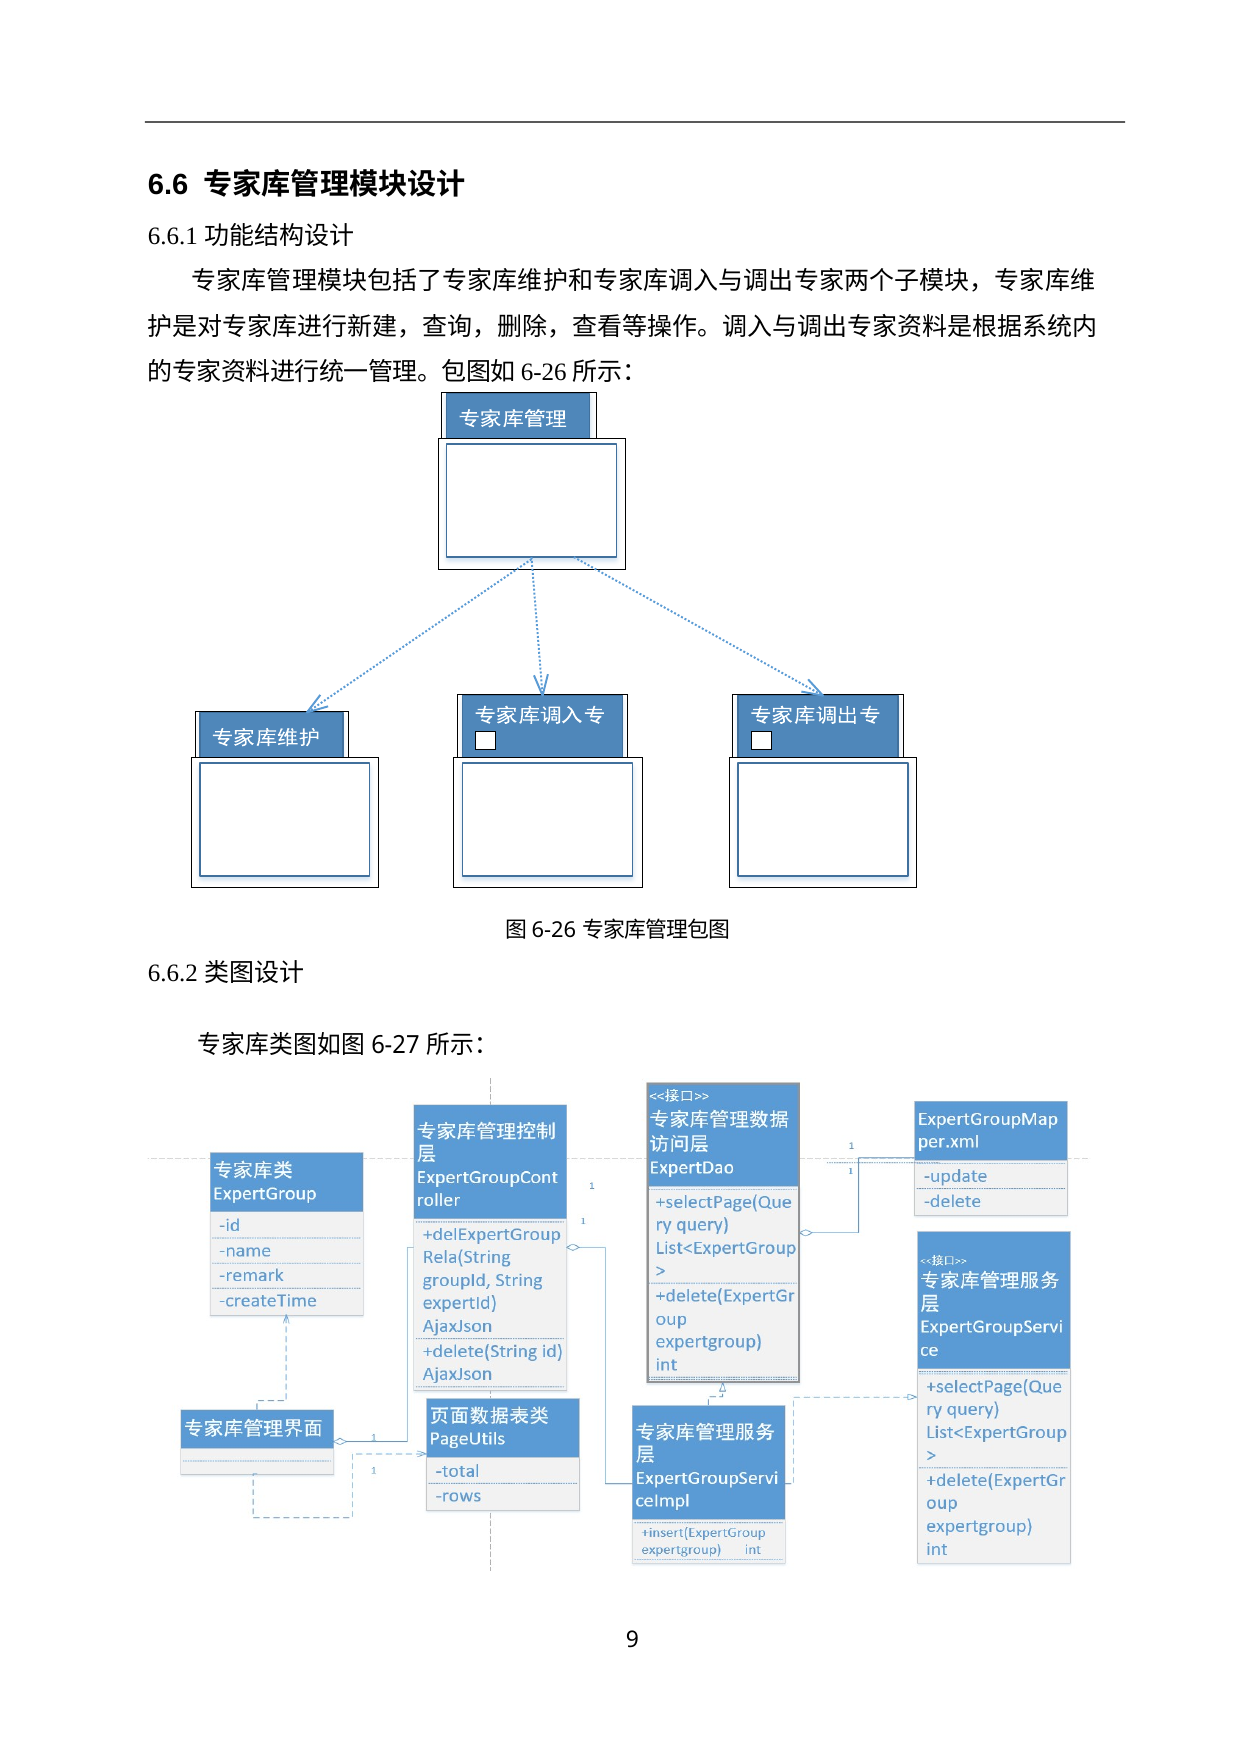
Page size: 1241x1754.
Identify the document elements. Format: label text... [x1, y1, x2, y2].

picture [192, 758, 378, 887]
picture [439, 439, 625, 569]
picture [623, 695, 627, 757]
picture [899, 695, 903, 757]
picture [454, 758, 642, 887]
list 类图设计 [148, 953, 308, 989]
picture [752, 732, 771, 749]
picture [730, 758, 916, 887]
picture [733, 695, 737, 757]
text 专家库类图如图 6-27 所示： [198, 1024, 1178, 1061]
picture [344, 712, 348, 757]
list 功能结构设计 [148, 216, 1178, 252]
picture [147, 1078, 1091, 1571]
text 专家库管理模块包括了专家库维护和专家库调入与调出专家两个子模块，专家库维护是对专家库进行新建，查询，删除，查看等操作。调入与调出专家资料是根据系统内的专家资料进行统一管理。包图如 6-26 所示： [148, 260, 1098, 388]
text 图 6-26 专家库管理包图 [505, 912, 1178, 944]
picture [476, 732, 495, 749]
subtitle 专家库管理模块设计 [148, 153, 1178, 204]
picture [458, 695, 462, 757]
picture [442, 393, 446, 438]
picture [590, 393, 596, 438]
